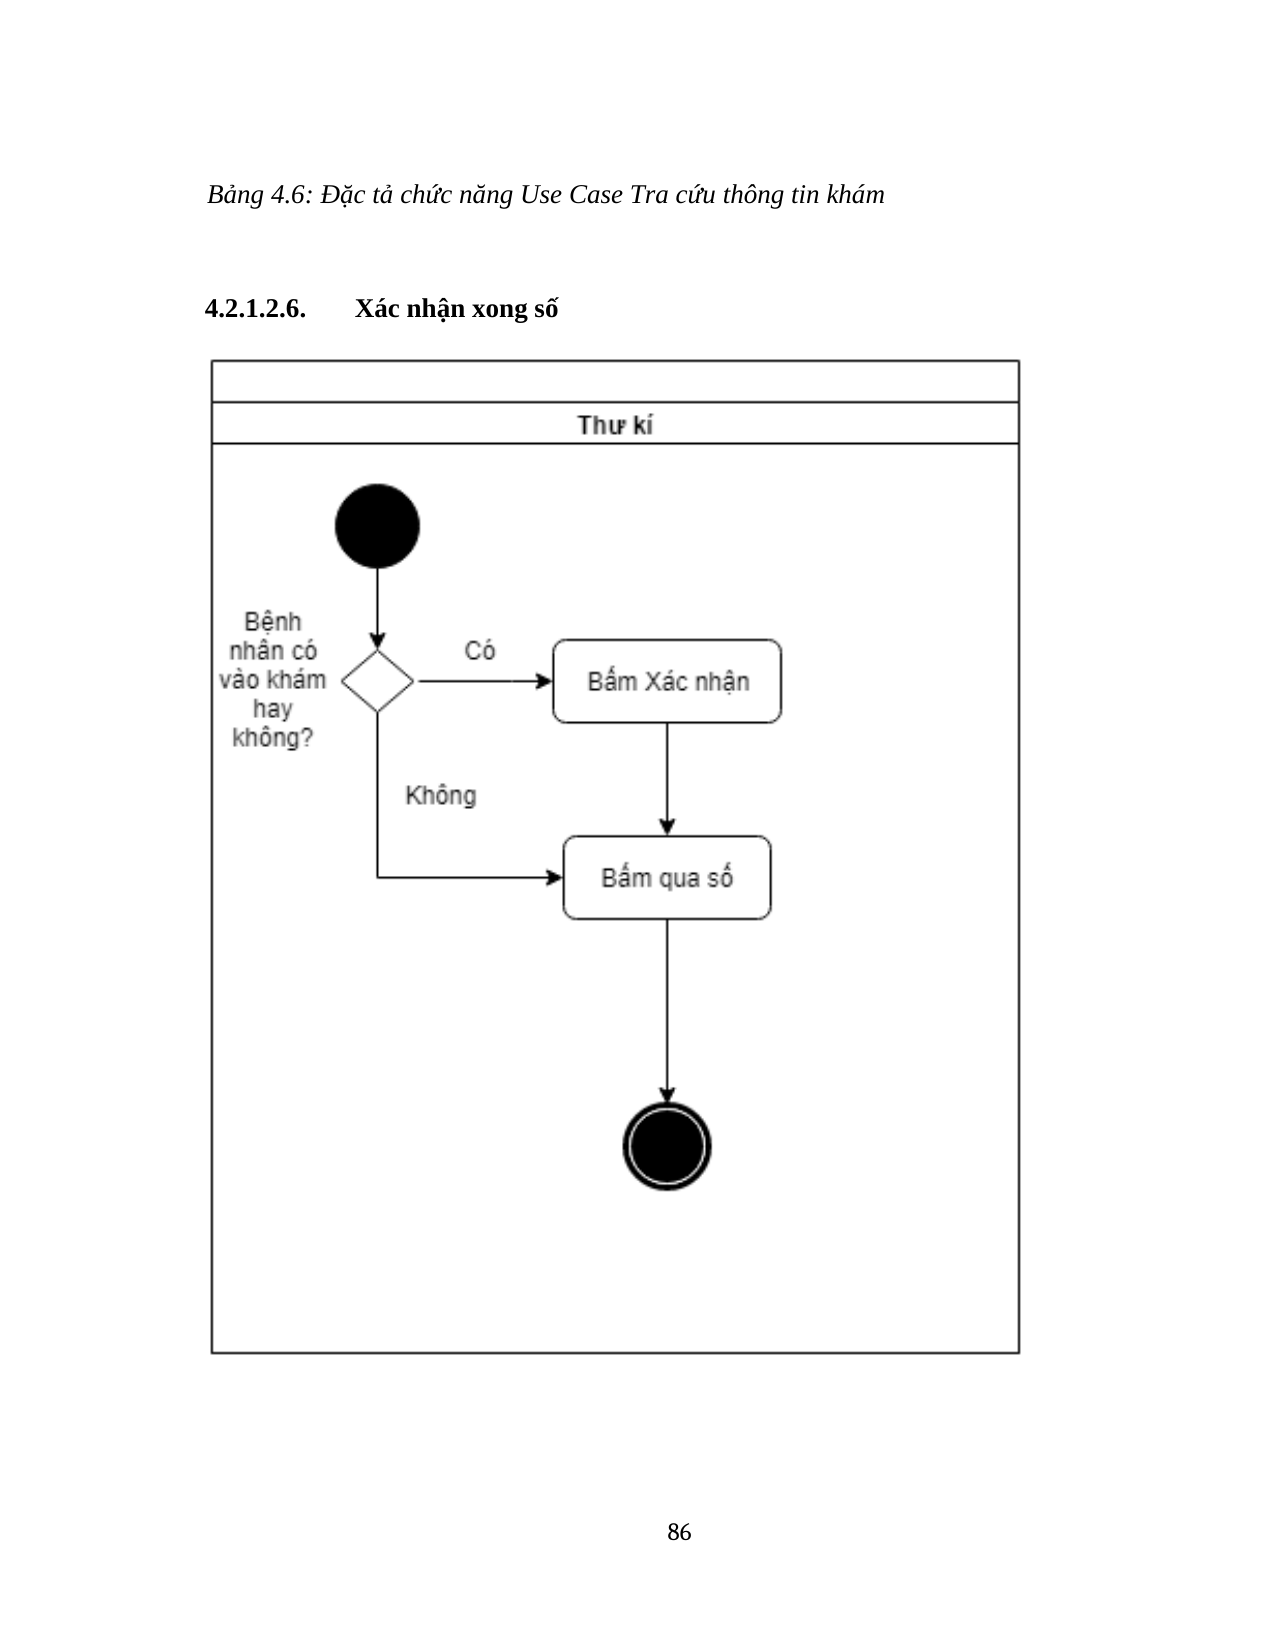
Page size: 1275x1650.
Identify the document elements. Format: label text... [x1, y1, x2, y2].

subtitle Xác nhận xong số [204, 292, 1171, 323]
subtitle Bảng 4.6: Đặc tả chức năng Use Case Tra cứu thông tin khám [207, 178, 1152, 209]
picture [206, 355, 1024, 1359]
